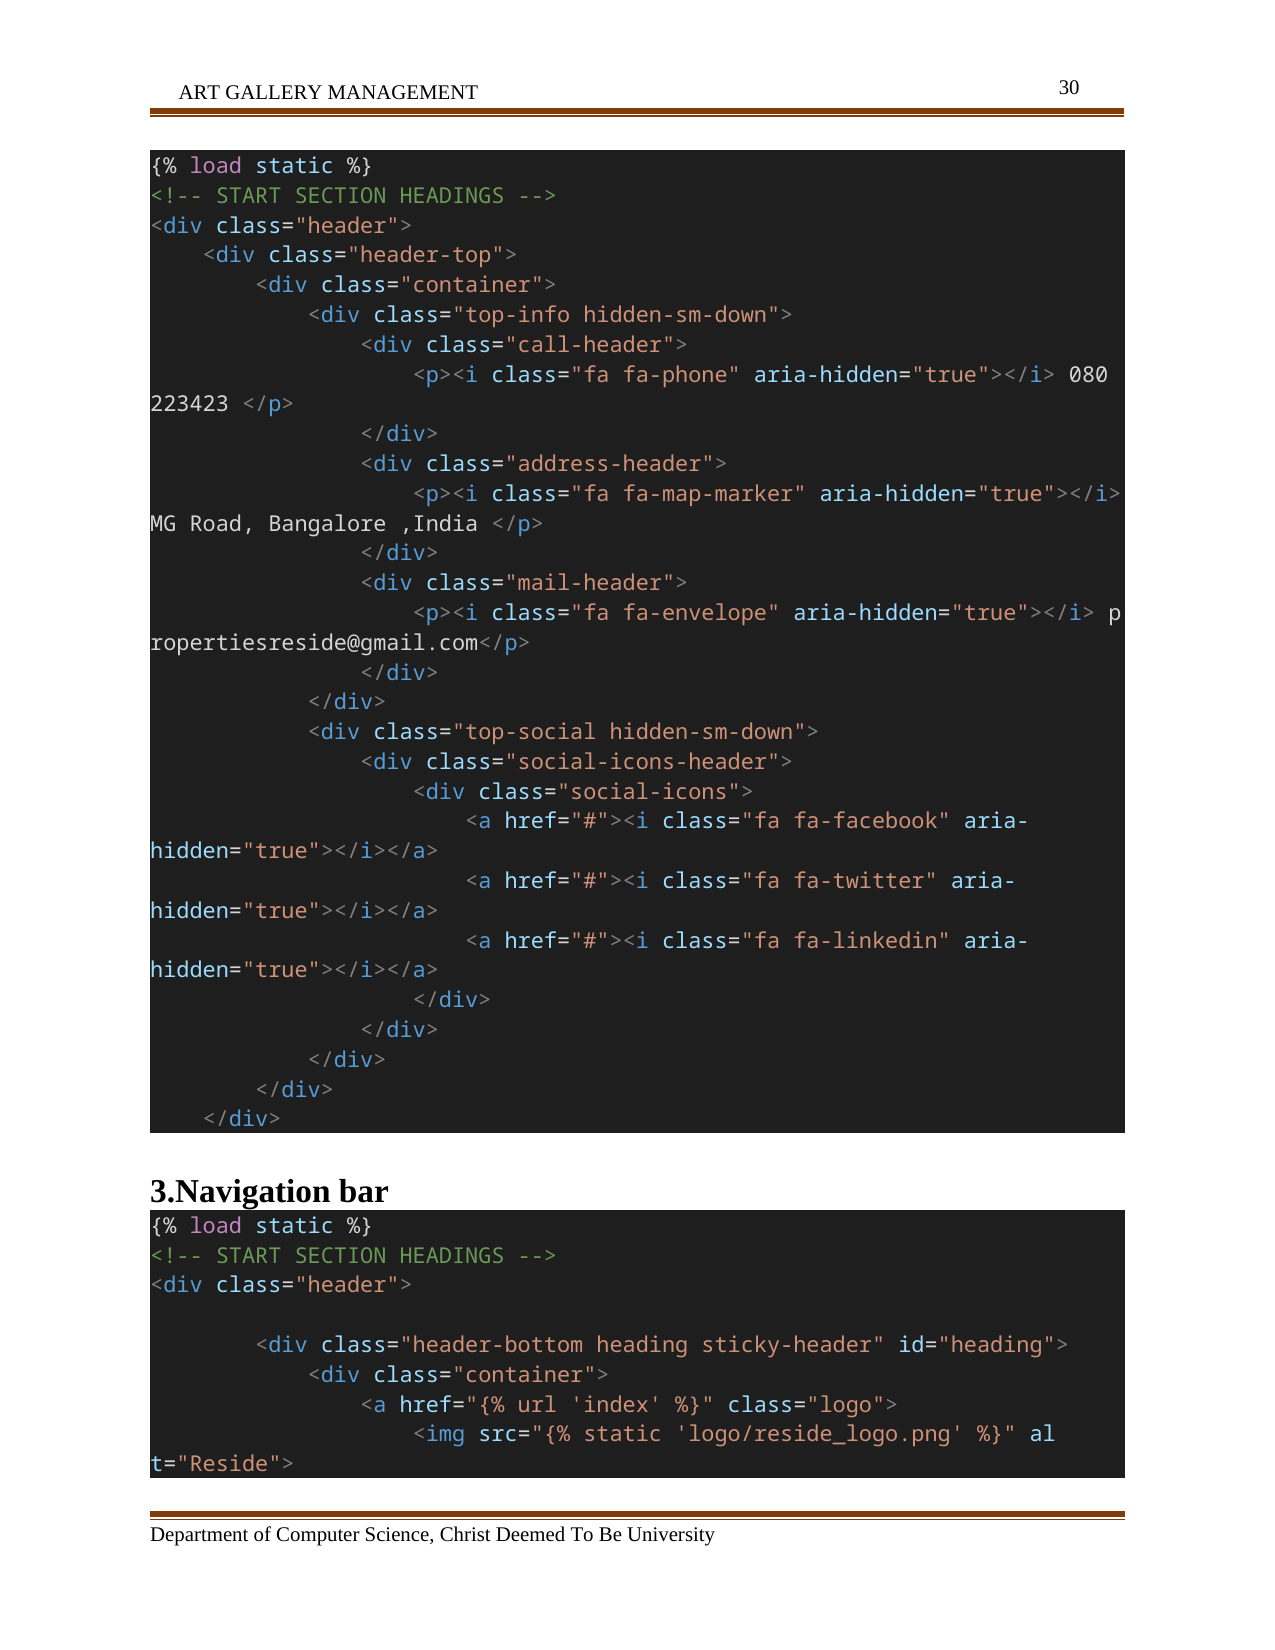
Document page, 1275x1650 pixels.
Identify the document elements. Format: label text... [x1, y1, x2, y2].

text {% load static %} [150, 1210, 1125, 1239]
text <div class="container"> [150, 1359, 1125, 1388]
text <a href="#"><i class="fa fa-twitter" aria-hidden="true"></i></a> [150, 865, 1125, 924]
text <a href="#"><i class="fa fa-linkedin" aria-hidden="true"></i></a> [150, 924, 1125, 984]
text </div> [150, 1014, 1125, 1044]
text <div class="header-bottom heading sticky-header" id="heading"> [150, 1329, 1125, 1359]
text <p><i class="fa fa-phone" aria-hidden="true"></i> 080 223423 </p> [150, 358, 1125, 418]
text <div class="mail-header"> [150, 567, 1125, 597]
text <!-- START SECTION HEADINGS --> [150, 180, 1125, 209]
text <div class="call-header"> [150, 329, 1125, 358]
text <img src="{% static 'logo/reside_logo.png' %}" alt="Reside"> [150, 1418, 1125, 1478]
text <p><i class="fa fa-envelope" aria-hidden="true"></i> propertiesreside@gmail.com</p> [150, 597, 1125, 656]
text <div class="top-social hidden-sm-down"> [150, 716, 1125, 746]
text </div> [150, 1103, 1125, 1133]
text <!-- START SECTION HEADINGS --> [150, 1239, 1125, 1269]
text <div class="social-icons-header"> [150, 746, 1125, 776]
text <div class="header"> [150, 1269, 1125, 1299]
text </div> [150, 984, 1125, 1014]
text {% load static %} [150, 150, 1125, 180]
text <p><i class="fa fa-map-marker" aria-hidden="true"></i> MG Road, Bangalore ,India </p> [150, 478, 1125, 537]
text <div class="header"> [150, 209, 1125, 239]
text </div> [150, 686, 1125, 716]
text <div class="social-icons"> [150, 776, 1125, 805]
text </div> [150, 418, 1125, 448]
text 3.Navigation bar [150, 1171, 1125, 1210]
text <div class="address-header"> [150, 448, 1125, 478]
text <a href="{% url 'index' %}" class="logo"> [150, 1388, 1125, 1418]
text </div> [150, 656, 1125, 686]
text </div> [150, 1044, 1125, 1073]
text </div> [150, 537, 1125, 567]
text <div class="container"> [150, 269, 1125, 299]
text </div> [150, 1073, 1125, 1103]
text <a href="#"><i class="fa fa-facebook" aria-hidden="true"></i></a> [150, 805, 1125, 865]
text <div class="top-info hidden-sm-down"> [150, 299, 1125, 329]
text <div class="header-top"> [150, 239, 1125, 269]
